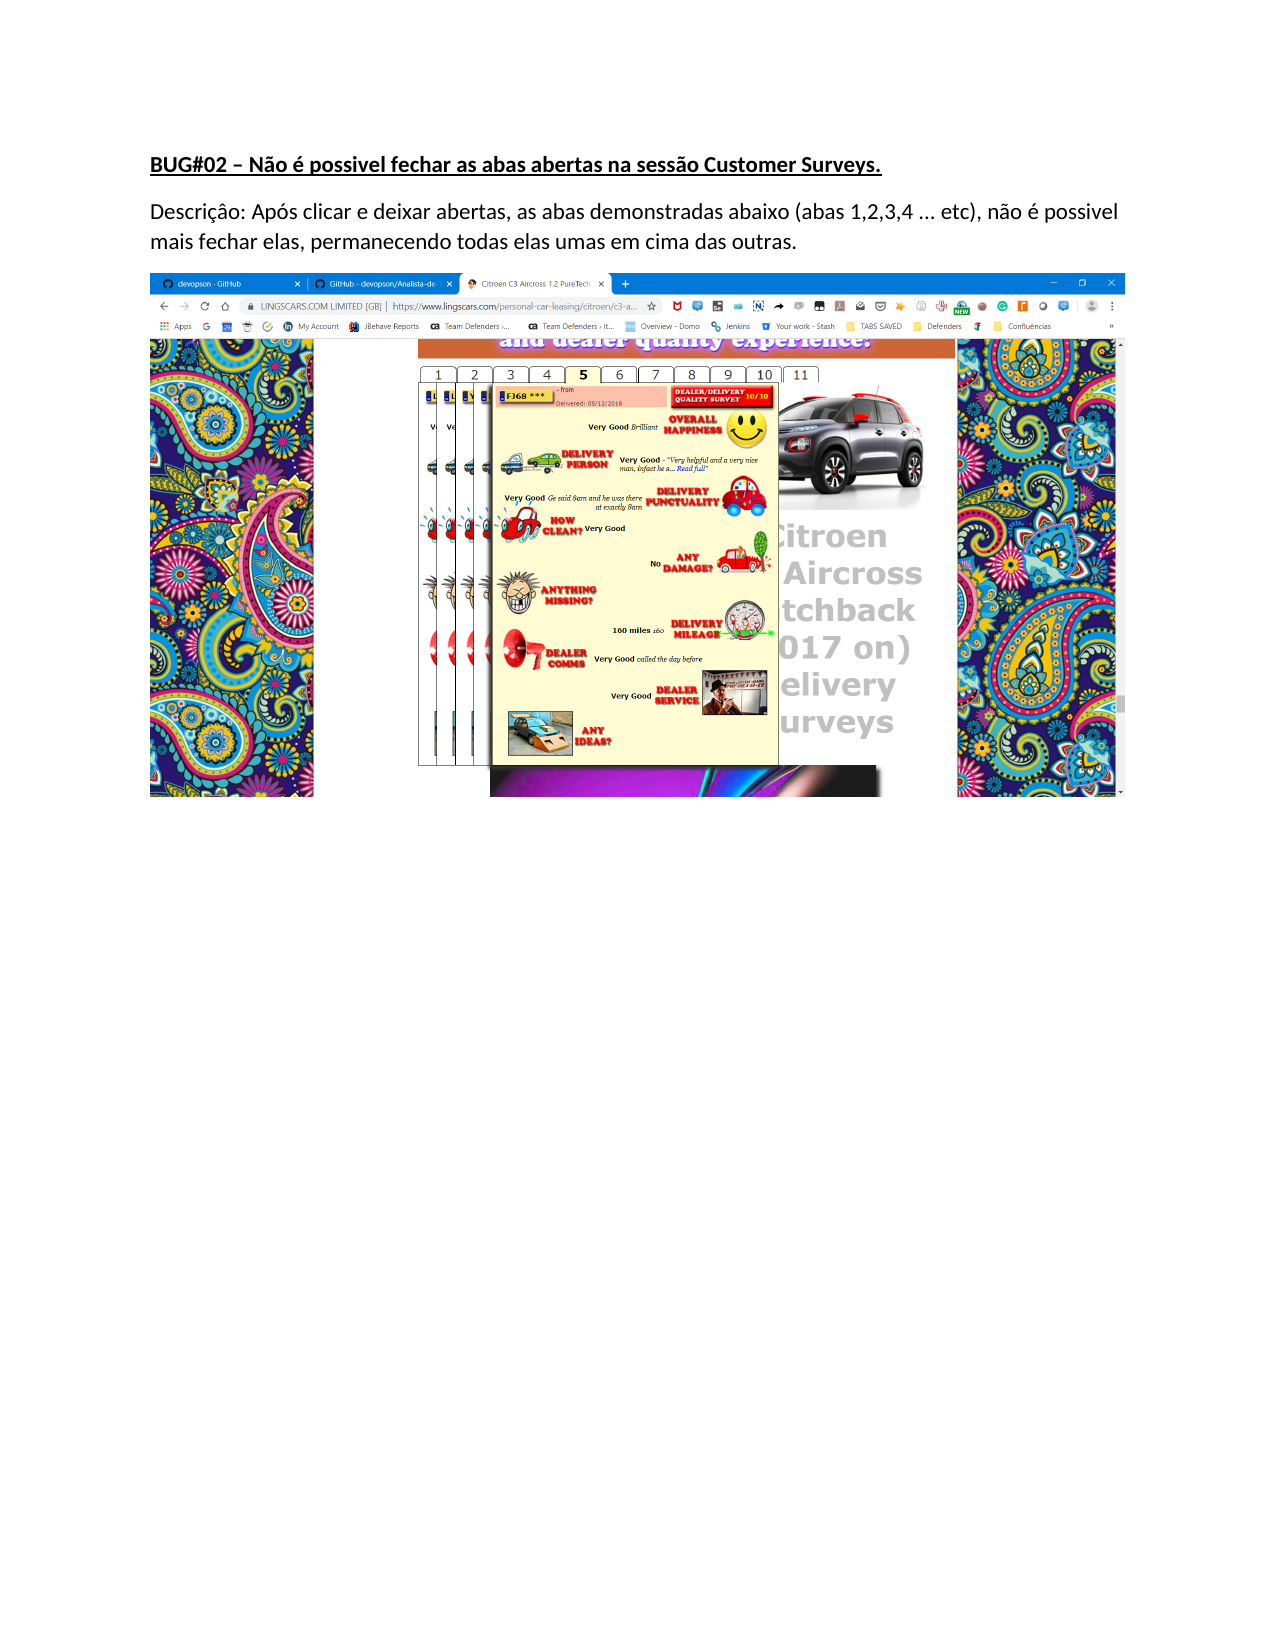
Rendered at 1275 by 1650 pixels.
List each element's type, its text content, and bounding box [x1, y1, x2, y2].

picture [1027, 788, 1062, 797]
text BUG#02 – Não é possivel fechar as abas abertas na sessão Customer Surveys. [150, 150, 1125, 178]
text Descriçâo: Após clicar e deixar abertas, as abas demonstradas abaixo (abas 1,2,3,4 ... etc), não é possivel mais fechar elas, permanecendo todas elas umas em cima das outras. [150, 197, 1125, 255]
picture [150, 273, 1125, 797]
